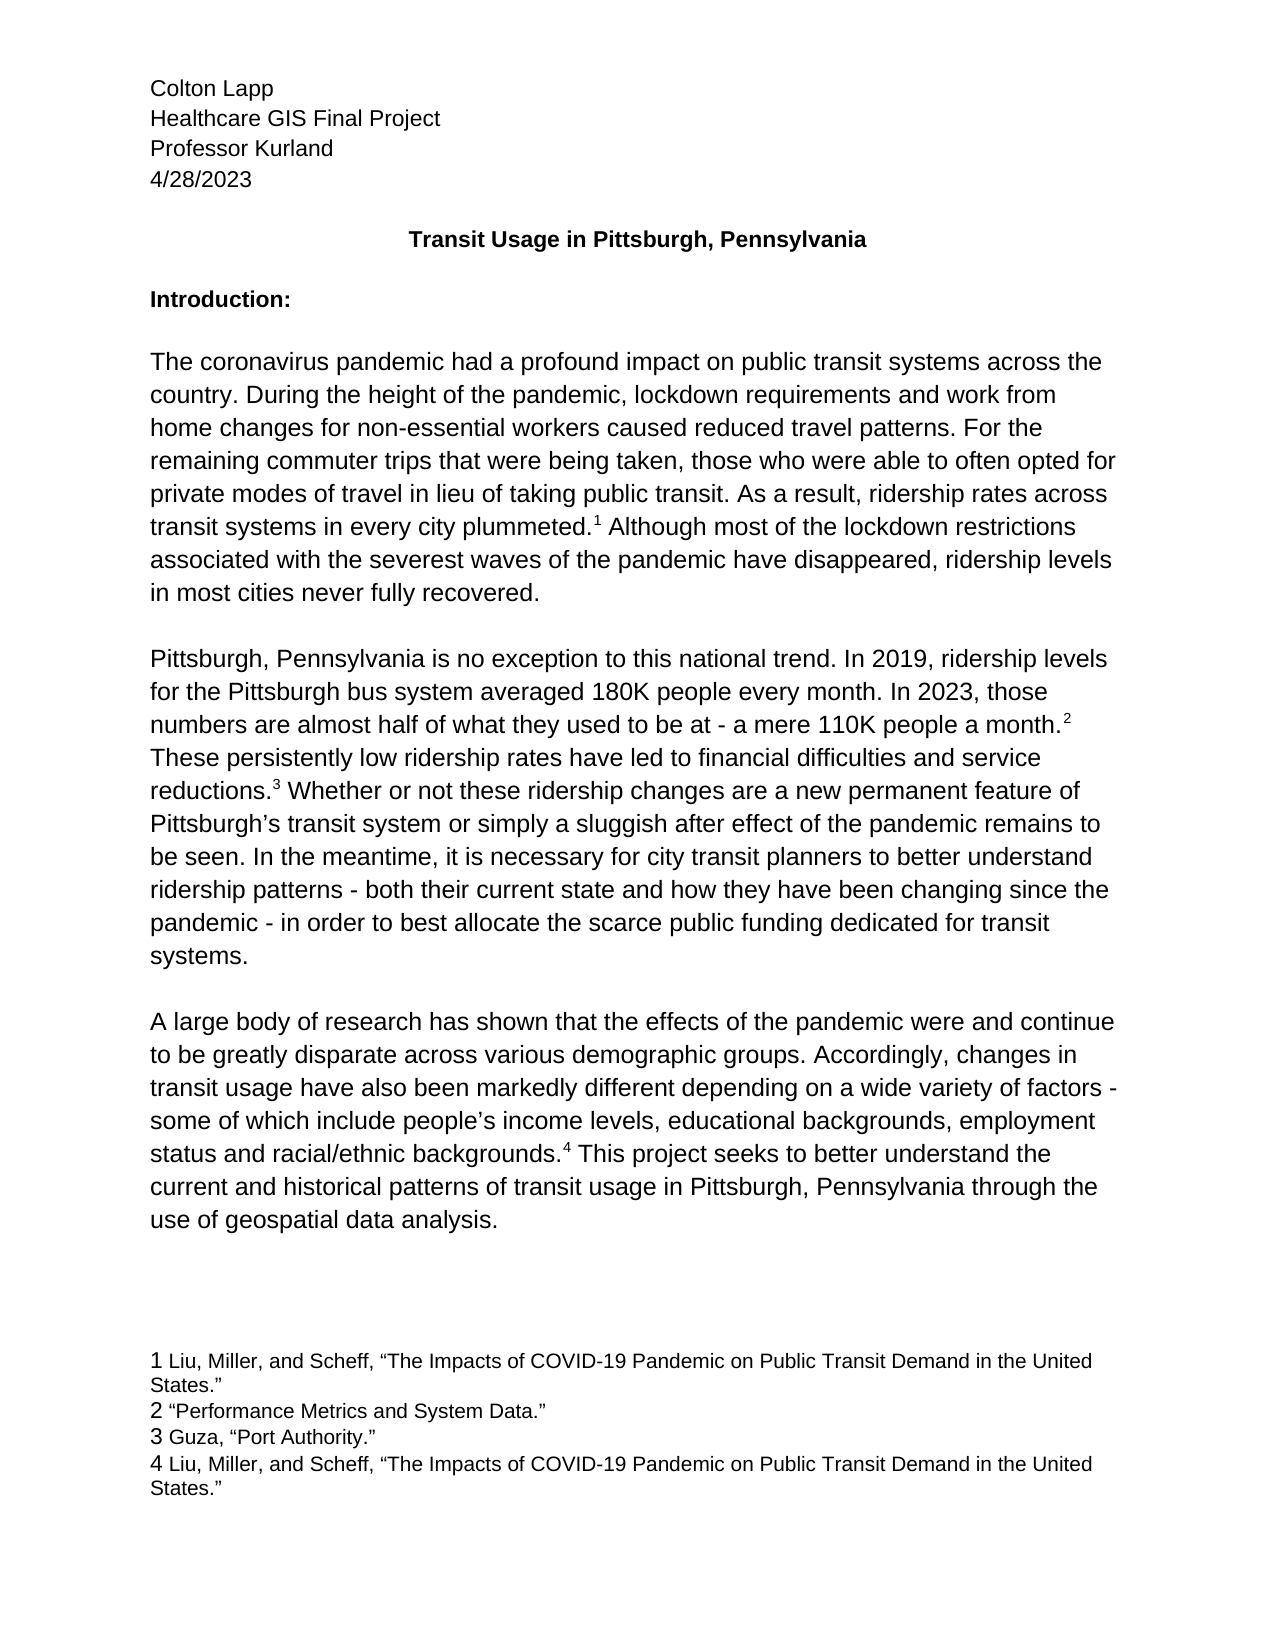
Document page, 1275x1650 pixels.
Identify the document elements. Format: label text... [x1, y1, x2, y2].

text Pittsburgh, Pennsylvania is no exception to this national trend. In 2019, ridership levels for the Pittsburgh bus system averaged 180K people every month. In 2023, those numbers are almost half of what they used to be at - a mere 110K people a month. These persistently low ridership rates have led to financial difficulties and service reductions. Whether or not these ridership changes are a new permanent feature of Pittsburgh’s transit system or simply a sluggish after effect of the pandemic remains to be seen. In the meantime, it is necessary for city transit planners to better understand ridership patterns - both their current state and how they have been changing since the pandemic - in order to best allocate the scarce public funding dedicated for transit systems. [150, 644, 1125, 970]
text A large body of research has shown that the effects of the pandemic were and continue to be greatly disparate across various demographic groups. Accordingly, changes in transit usage have also been markedly different depending on a wide variety of factors - some of which include people’s income levels, educational backgrounds, employment status and racial/ethnic backgrounds. This project seeks to better understand the current and historical patterns of transit usage in Pittsburgh, Pennsylvania through the use of geospatial data analysis. [150, 1007, 1125, 1234]
text Introduction: [150, 286, 1125, 313]
text The coronavirus pandemic had a profound impact on public transit systems across the country. During the height of the pandemic, lockdown requirements and work from home changes for non-essential workers caused reduced travel patterns. For the remaining commuter trips that were being taken, those who were able to often opted for private modes of travel in lieu of taking public transit. As a result, ridership rates across transit systems in every city plummeted. Although most of the lockdown restrictions associated with the severest waves of the pandemic have disappeared, ridership levels in most cities never fully recovered. [150, 347, 1125, 607]
text Transit Usage in Pittsburgh, Pennsylvania [150, 226, 1125, 252]
